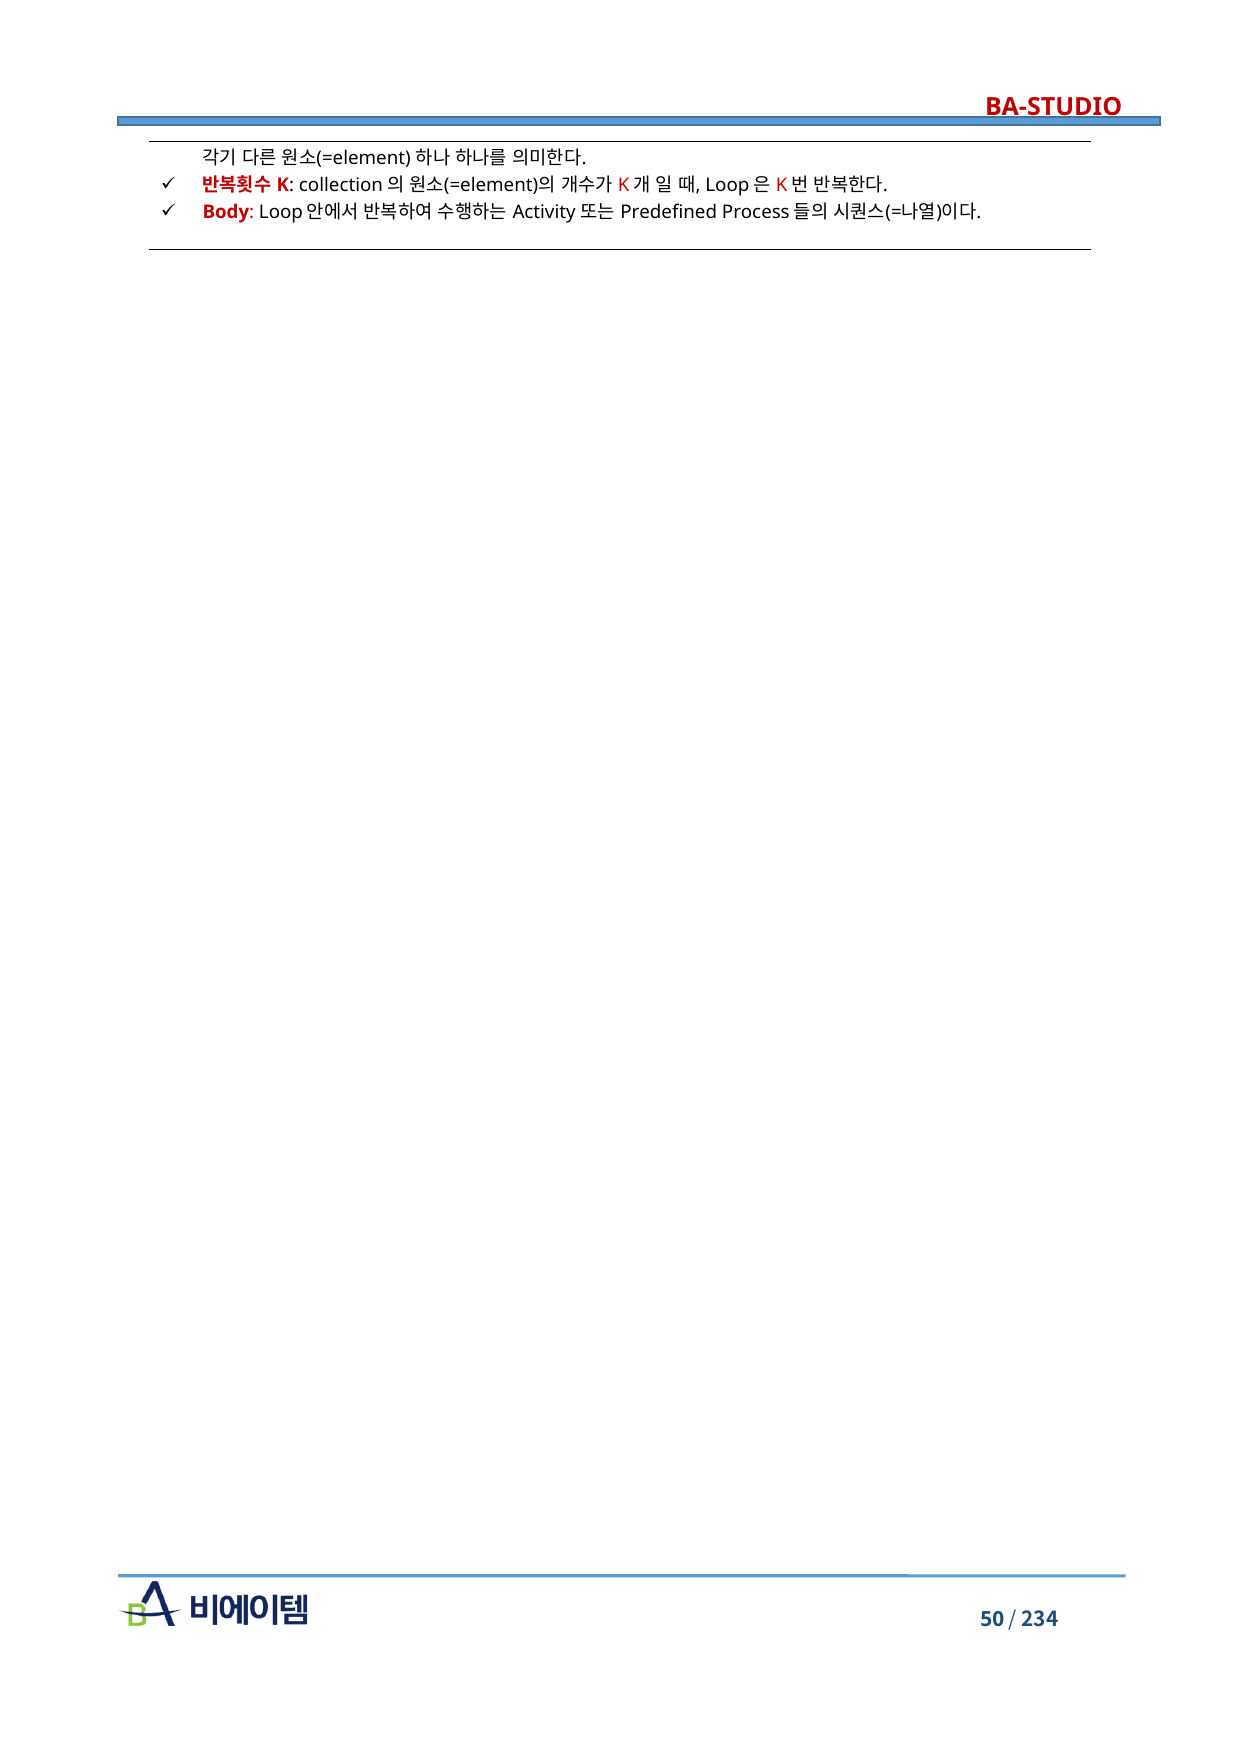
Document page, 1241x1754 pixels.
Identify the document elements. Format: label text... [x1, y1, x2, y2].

picture [118, 1581, 308, 1626]
